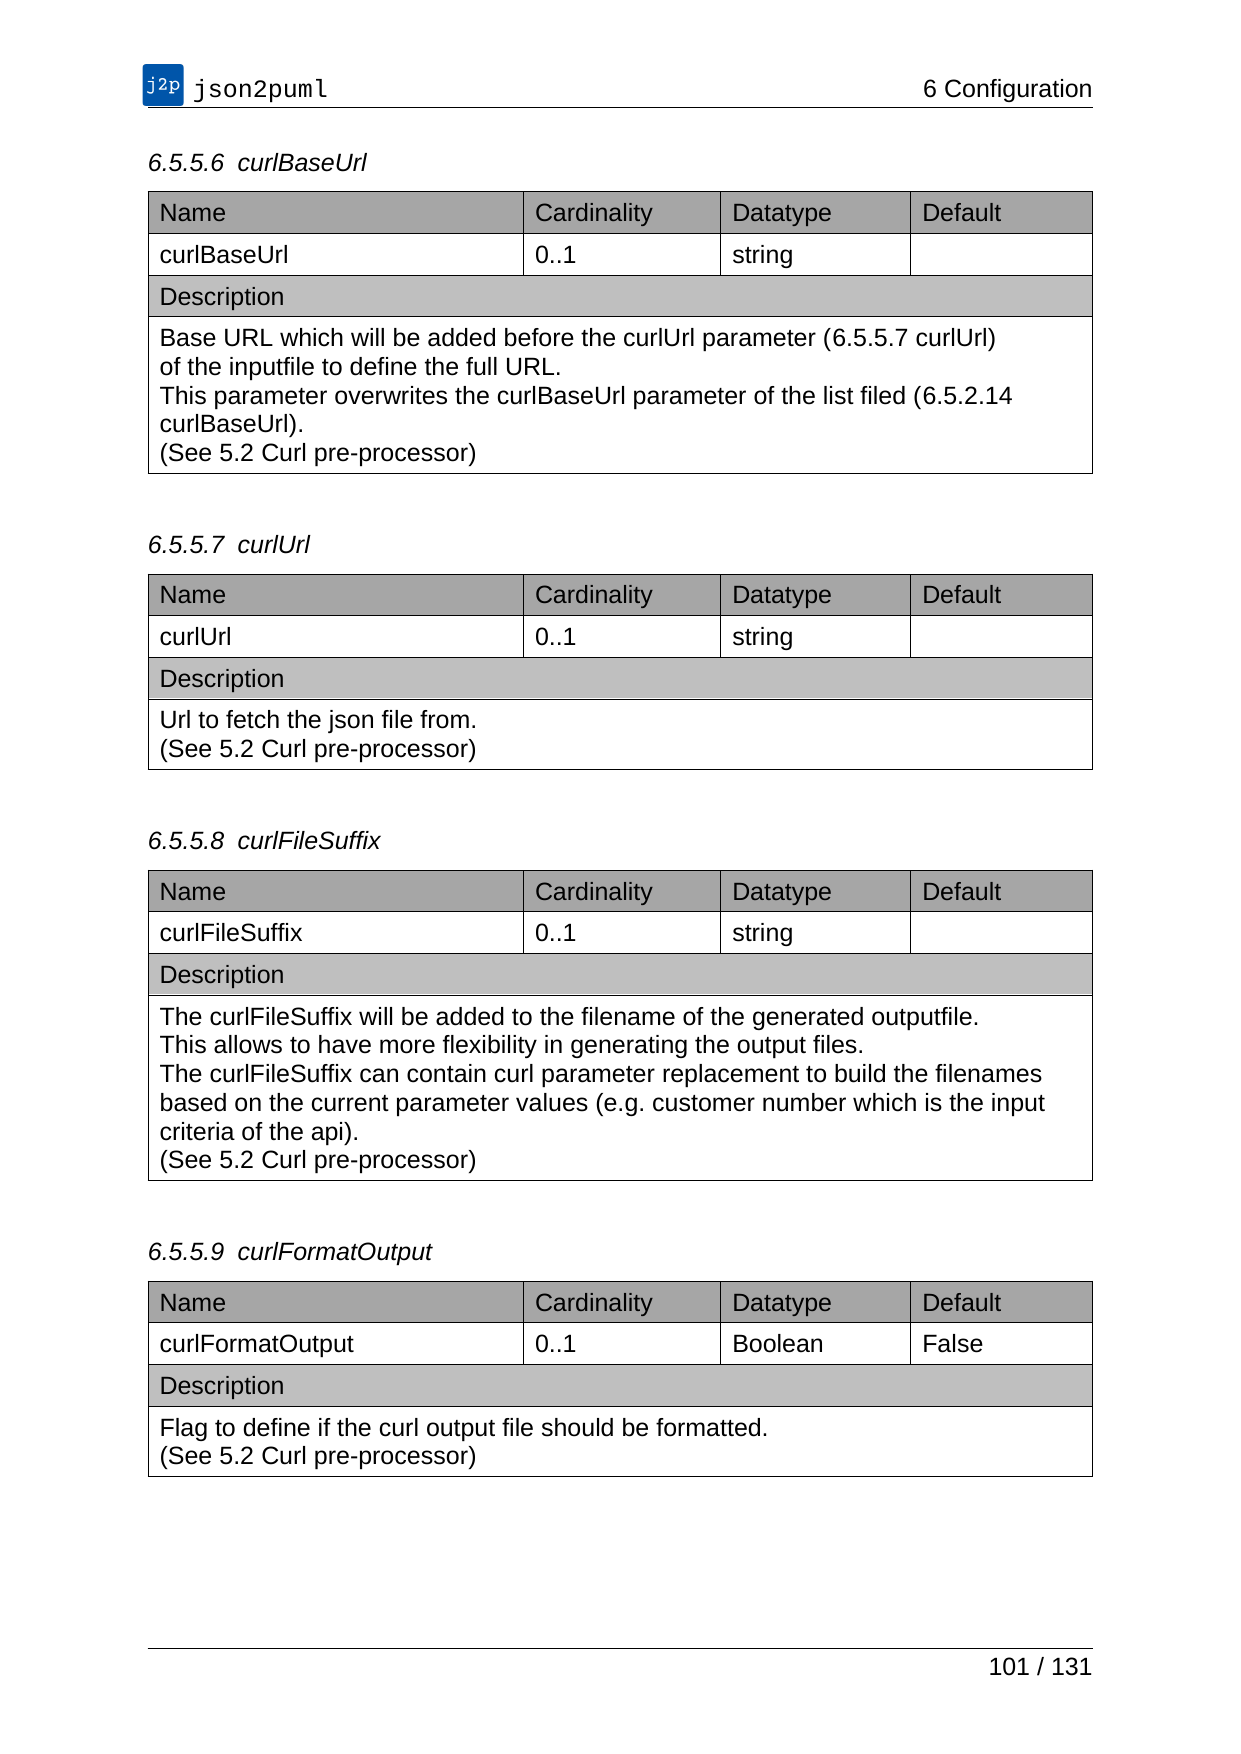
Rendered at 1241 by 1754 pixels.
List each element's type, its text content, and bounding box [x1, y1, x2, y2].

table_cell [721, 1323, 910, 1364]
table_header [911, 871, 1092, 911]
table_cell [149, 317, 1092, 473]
subtitle curlFormatOutput [148, 1237, 1093, 1266]
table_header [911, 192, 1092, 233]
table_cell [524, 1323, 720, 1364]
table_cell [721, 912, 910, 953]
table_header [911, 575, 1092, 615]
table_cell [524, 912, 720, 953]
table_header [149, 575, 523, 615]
subtitle curlFileSuffix [148, 826, 1093, 855]
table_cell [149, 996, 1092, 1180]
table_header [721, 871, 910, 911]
picture [142, 64, 184, 106]
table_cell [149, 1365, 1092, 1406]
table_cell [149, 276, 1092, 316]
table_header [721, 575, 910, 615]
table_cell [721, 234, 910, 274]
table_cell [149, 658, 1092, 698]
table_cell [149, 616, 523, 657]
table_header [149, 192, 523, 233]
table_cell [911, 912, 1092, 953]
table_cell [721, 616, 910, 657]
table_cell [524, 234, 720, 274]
subtitle curlBaseUrl [148, 148, 1093, 176]
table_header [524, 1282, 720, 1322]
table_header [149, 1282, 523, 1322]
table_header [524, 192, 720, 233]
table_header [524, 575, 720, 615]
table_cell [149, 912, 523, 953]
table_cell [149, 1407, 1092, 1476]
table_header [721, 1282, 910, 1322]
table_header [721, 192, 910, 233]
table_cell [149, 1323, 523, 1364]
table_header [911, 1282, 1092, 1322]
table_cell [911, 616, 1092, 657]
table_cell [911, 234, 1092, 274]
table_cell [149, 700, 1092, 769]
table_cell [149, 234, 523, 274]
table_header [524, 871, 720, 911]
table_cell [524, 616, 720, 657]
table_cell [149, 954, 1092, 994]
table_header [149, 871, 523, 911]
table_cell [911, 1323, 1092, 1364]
subtitle curlUrl [148, 530, 1093, 559]
